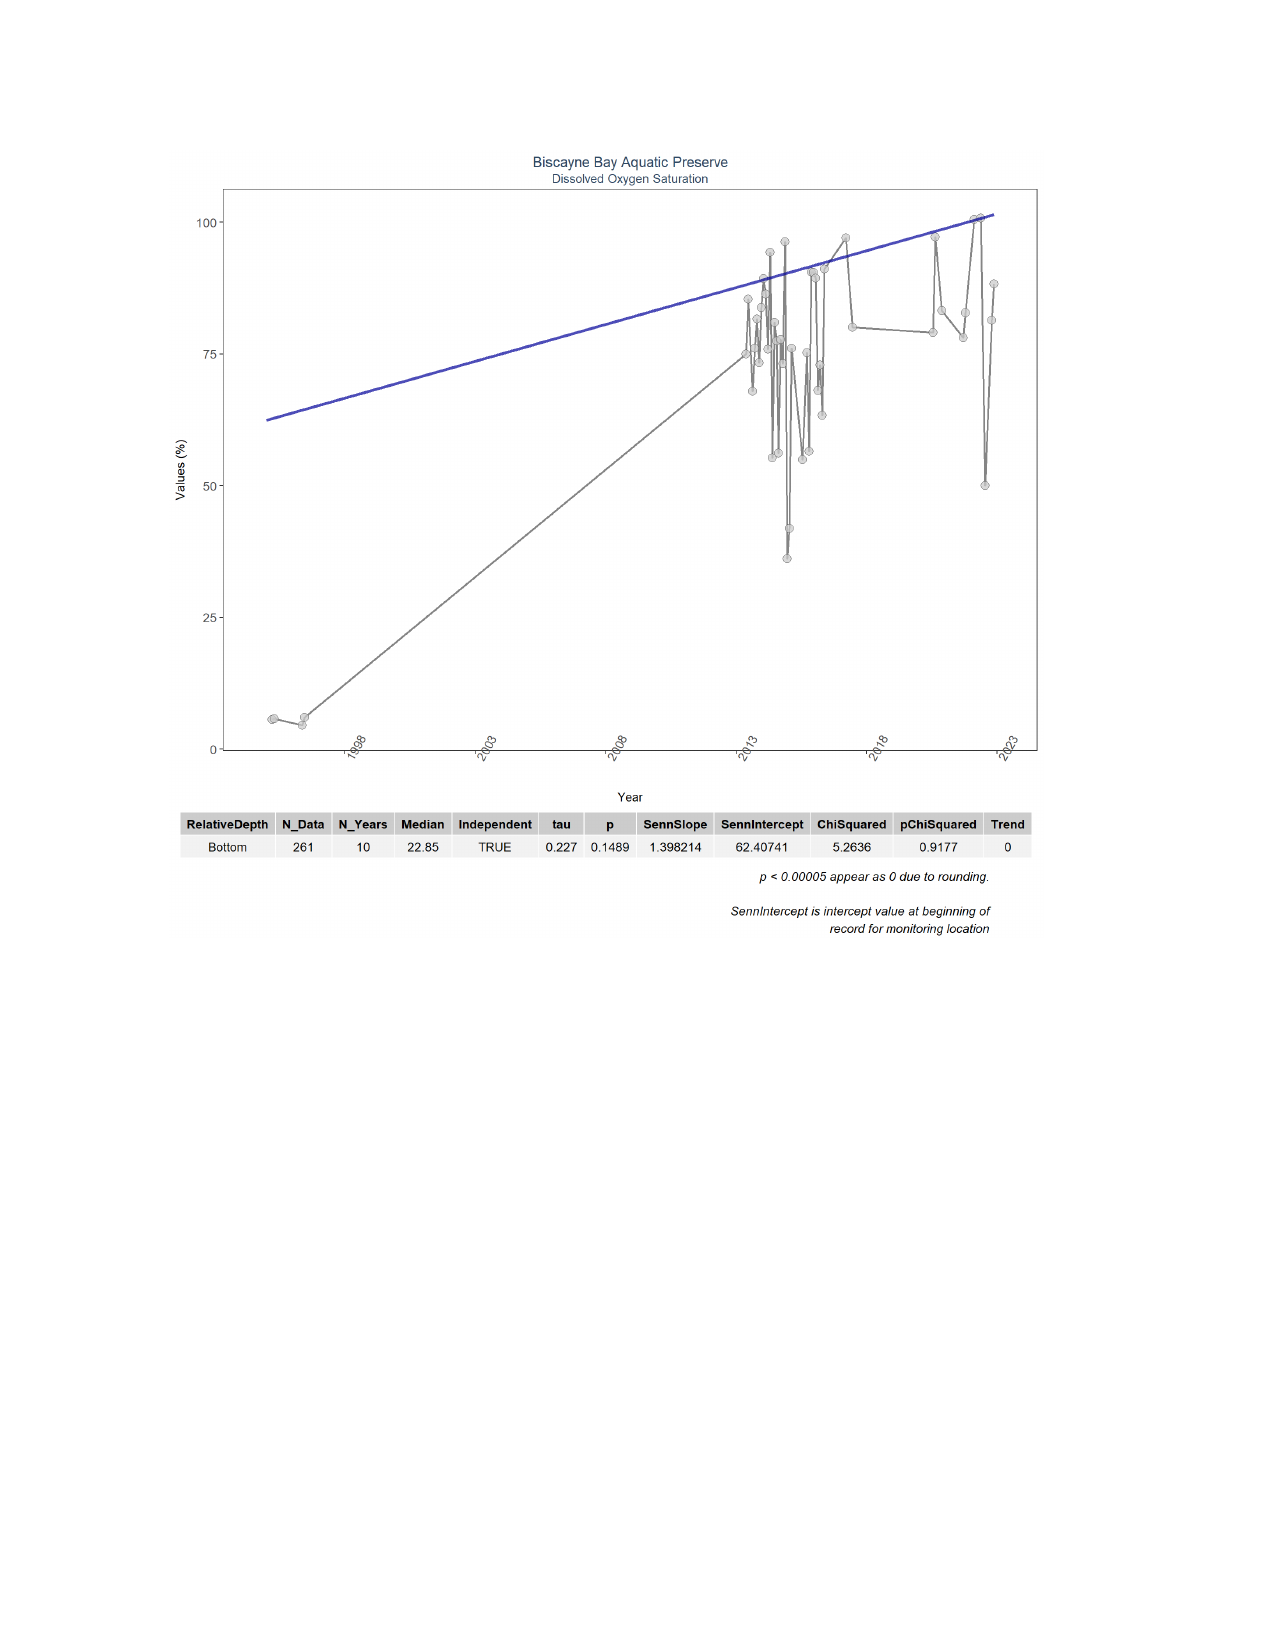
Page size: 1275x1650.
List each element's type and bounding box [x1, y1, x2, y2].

picture [168, 150, 1044, 938]
